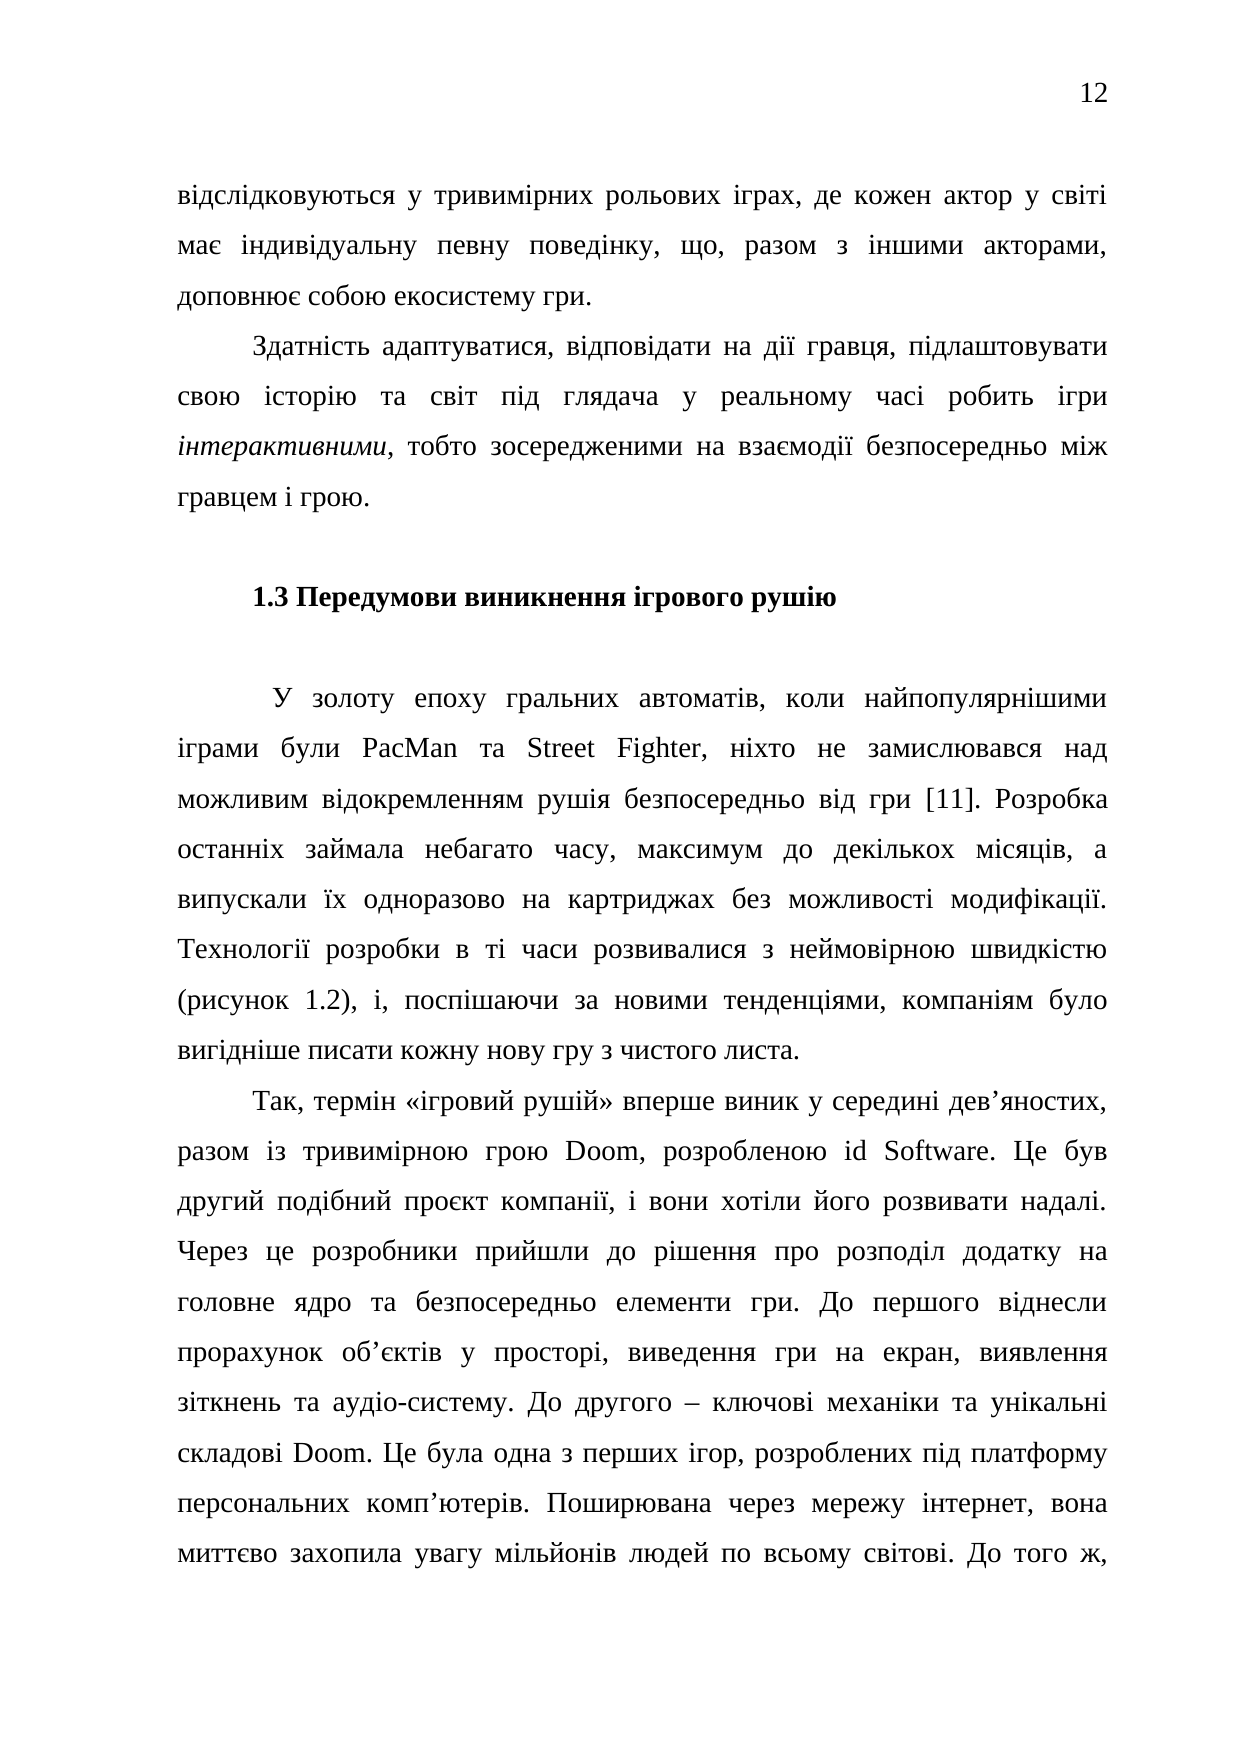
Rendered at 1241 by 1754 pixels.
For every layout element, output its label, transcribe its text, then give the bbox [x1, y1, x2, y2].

text 1.3 Передумови виникнення ігрового рушію [177, 579, 1108, 613]
text У золоту епоху гральних автоматів, коли найпопулярнішими іграми були PacMan та Street Fighter, ніхто не замислювався над можливим відокремленням рушія безпосередньо від гри [11]. Розробка останніх займала небагато часу, максимум до декількох місяців, а випускали їх одноразово на картриджах без можливості модифікації. Технології розробки в ті часи розвивалися з неймовірною швидкістю (рисунок 1.2), і, поспішаючи за новими тенденціями, компаніям було вигідніше писати кожну нову гру з чистого листа. [177, 680, 1108, 1066]
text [177, 1083, 1108, 1569]
text Здатність адаптуватися, відповідати на дії гравця, підлаштовувати свою історію та світ під глядача у реальному часі робить ігри інтерактивними, тобто зосередженими на взаємодії безпосередньо між гравцем і грою. [177, 328, 1108, 512]
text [177, 177, 1108, 311]
